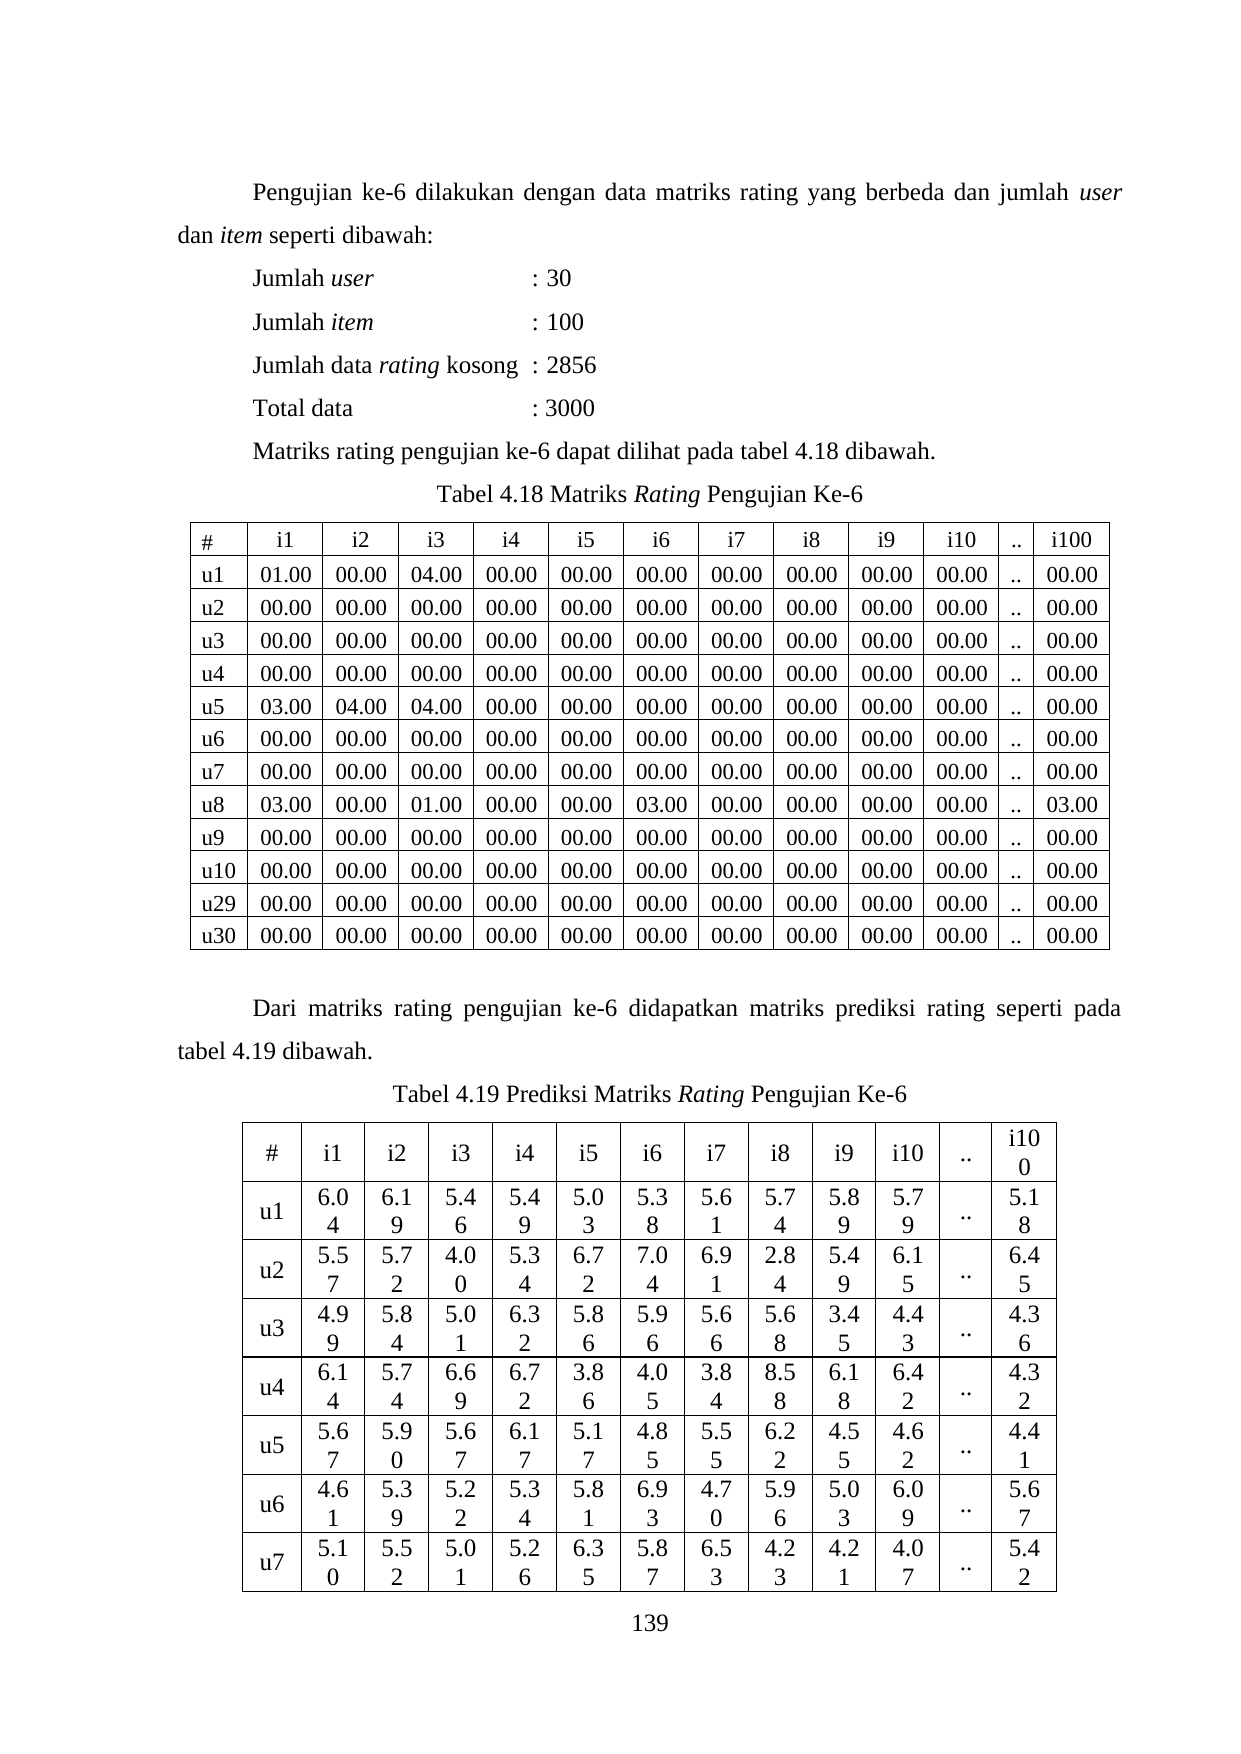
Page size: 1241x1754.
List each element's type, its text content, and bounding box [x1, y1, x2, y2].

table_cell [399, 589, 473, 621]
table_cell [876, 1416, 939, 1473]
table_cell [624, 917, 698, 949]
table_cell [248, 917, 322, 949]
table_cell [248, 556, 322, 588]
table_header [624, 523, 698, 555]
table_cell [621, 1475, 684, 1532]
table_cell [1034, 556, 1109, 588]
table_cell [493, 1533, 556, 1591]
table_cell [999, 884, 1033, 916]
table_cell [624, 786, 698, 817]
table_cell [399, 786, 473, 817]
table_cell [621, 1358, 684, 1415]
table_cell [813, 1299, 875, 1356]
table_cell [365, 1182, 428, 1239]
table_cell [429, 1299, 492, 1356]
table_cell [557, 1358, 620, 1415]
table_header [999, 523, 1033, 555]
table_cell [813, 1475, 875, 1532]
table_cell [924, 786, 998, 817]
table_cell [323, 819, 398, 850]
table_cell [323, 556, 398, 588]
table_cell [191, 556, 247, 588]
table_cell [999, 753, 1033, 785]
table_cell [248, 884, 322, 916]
text Tabel 4.19 Prediksi Matriks Rating Pengujian Ke-6 [177, 1079, 1122, 1108]
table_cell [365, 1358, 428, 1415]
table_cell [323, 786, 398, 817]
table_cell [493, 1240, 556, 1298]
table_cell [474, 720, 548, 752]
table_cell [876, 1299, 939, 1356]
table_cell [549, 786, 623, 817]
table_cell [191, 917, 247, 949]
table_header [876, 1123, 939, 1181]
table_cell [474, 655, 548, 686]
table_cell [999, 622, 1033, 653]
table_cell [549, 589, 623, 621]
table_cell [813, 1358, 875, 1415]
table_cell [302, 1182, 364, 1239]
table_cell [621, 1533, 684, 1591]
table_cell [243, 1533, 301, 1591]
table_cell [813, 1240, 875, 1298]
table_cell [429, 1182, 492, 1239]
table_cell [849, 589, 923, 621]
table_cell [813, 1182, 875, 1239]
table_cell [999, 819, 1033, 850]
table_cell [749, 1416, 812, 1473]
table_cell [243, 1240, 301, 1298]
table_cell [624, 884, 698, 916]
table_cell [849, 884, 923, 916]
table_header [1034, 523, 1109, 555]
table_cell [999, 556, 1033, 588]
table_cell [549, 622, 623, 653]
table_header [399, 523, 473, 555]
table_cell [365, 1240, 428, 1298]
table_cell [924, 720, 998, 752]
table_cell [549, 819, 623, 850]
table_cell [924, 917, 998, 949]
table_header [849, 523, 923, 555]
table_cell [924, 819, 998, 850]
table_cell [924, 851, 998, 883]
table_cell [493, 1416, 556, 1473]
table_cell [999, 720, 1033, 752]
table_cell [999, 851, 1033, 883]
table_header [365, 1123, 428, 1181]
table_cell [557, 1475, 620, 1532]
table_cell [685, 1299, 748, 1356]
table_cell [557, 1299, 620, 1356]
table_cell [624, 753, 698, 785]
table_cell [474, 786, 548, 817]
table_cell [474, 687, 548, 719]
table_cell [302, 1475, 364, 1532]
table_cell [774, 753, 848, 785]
text Dari matriks rating pengujian ke-6 didapatkan matriks prediksi rating seperti pada tabel 4.19 dibawah. [177, 993, 1122, 1065]
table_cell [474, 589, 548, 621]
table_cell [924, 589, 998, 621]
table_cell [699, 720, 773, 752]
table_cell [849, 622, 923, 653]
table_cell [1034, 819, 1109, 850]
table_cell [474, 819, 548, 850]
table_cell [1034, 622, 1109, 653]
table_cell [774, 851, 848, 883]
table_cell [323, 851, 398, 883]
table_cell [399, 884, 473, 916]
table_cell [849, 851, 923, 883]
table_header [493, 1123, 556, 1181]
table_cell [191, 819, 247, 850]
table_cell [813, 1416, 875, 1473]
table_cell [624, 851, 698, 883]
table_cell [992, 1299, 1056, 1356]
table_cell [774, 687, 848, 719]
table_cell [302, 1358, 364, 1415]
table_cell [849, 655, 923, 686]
text Total data : 3000 [177, 393, 1122, 422]
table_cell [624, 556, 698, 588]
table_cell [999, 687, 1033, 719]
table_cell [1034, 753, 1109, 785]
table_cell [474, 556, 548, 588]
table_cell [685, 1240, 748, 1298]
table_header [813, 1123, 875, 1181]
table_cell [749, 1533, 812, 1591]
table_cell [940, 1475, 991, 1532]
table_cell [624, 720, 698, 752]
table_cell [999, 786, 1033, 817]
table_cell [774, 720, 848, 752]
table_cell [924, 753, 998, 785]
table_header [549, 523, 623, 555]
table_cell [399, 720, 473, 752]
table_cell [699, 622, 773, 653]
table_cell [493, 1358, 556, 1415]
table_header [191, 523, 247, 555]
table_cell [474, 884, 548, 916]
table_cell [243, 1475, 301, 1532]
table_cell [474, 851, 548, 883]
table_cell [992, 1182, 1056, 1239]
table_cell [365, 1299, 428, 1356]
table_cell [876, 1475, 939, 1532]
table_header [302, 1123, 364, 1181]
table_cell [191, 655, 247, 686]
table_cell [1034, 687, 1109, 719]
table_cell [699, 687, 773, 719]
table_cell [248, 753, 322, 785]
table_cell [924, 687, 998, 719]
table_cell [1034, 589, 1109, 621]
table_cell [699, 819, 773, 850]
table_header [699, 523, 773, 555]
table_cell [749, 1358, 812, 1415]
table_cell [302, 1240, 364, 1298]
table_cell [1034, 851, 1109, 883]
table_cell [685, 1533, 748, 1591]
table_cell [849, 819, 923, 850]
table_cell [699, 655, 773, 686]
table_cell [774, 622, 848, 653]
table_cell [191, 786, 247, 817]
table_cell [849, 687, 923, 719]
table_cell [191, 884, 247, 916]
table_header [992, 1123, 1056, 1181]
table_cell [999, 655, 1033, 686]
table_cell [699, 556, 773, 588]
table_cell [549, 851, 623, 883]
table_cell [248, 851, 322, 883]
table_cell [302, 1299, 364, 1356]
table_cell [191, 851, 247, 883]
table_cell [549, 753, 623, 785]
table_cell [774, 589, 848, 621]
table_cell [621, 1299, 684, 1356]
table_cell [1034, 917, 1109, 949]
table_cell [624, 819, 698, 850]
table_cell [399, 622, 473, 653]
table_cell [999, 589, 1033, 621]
text Tabel 4.18 Matriks Rating Pengujian Ke-6 [177, 479, 1122, 508]
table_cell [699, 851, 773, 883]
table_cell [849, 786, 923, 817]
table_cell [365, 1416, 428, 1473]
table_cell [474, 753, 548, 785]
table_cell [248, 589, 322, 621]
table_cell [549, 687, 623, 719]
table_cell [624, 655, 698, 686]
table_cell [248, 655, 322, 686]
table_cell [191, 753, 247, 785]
text Jumlah user : 30 [177, 263, 1122, 292]
text Jumlah data rating kosong : 2856 [177, 350, 1122, 378]
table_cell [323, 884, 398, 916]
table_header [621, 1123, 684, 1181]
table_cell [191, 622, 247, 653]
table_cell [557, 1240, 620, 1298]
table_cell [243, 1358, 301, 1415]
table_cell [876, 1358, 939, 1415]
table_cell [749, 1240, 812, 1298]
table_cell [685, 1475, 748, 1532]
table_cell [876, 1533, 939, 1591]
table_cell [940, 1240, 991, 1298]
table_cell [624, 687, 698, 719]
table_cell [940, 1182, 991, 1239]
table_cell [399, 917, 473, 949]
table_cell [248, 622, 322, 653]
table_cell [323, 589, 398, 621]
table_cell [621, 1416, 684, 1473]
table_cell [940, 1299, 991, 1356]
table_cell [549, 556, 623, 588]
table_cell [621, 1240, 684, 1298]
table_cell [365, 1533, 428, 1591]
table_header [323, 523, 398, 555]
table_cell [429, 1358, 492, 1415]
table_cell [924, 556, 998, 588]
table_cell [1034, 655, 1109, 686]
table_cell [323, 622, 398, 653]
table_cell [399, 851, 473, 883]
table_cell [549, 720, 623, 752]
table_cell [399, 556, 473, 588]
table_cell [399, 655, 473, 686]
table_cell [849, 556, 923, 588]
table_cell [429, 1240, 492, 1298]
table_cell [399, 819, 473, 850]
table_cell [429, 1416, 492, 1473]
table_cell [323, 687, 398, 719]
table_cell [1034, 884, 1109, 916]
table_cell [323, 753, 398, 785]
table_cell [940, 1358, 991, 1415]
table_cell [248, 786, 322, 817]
text Matriks rating pengujian ke-6 dapat dilihat pada tabel 4.18 dibawah. [177, 436, 1122, 465]
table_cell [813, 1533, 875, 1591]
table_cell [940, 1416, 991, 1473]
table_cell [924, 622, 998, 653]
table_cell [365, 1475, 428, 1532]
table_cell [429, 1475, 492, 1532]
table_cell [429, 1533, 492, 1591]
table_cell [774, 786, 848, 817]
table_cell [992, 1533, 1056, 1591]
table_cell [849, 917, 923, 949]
text Jumlah item : 100 [177, 307, 1122, 335]
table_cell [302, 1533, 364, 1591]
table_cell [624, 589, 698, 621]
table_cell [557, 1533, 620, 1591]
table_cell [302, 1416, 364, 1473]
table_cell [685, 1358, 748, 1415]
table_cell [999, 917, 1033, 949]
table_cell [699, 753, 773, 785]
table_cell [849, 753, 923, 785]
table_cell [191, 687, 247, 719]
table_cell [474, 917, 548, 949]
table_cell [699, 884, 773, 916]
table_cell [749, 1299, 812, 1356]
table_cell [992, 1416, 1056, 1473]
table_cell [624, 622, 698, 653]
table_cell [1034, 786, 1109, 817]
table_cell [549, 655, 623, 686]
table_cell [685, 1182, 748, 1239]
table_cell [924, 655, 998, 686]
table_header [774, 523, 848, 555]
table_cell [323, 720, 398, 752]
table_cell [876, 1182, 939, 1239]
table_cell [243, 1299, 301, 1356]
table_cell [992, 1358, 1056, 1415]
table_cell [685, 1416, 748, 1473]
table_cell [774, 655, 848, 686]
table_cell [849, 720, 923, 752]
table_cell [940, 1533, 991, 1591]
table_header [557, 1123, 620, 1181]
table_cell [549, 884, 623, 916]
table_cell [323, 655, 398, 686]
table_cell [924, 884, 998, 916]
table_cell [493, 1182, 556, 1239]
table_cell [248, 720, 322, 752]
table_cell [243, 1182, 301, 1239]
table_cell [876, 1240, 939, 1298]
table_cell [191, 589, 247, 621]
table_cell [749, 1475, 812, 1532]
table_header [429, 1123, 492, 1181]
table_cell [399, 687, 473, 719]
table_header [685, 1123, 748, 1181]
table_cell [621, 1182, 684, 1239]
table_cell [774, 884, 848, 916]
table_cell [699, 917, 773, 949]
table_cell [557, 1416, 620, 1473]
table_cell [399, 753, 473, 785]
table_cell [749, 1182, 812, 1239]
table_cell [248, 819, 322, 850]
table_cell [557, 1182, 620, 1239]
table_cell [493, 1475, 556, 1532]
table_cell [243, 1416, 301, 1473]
text Pengujian ke-6 dilakukan dengan data matriks rating yang berbeda dan jumlah user dan item seperti dibawah: [177, 177, 1122, 249]
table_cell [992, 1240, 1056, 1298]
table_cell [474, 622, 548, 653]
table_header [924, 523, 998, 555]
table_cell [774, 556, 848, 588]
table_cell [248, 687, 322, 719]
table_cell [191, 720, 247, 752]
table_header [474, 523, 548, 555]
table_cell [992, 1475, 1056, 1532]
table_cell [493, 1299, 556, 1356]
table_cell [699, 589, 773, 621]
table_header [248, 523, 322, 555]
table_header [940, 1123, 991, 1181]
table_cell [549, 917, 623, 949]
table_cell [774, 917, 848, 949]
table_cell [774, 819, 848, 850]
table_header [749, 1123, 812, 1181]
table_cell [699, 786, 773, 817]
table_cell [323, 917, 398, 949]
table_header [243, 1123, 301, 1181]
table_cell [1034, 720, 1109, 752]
